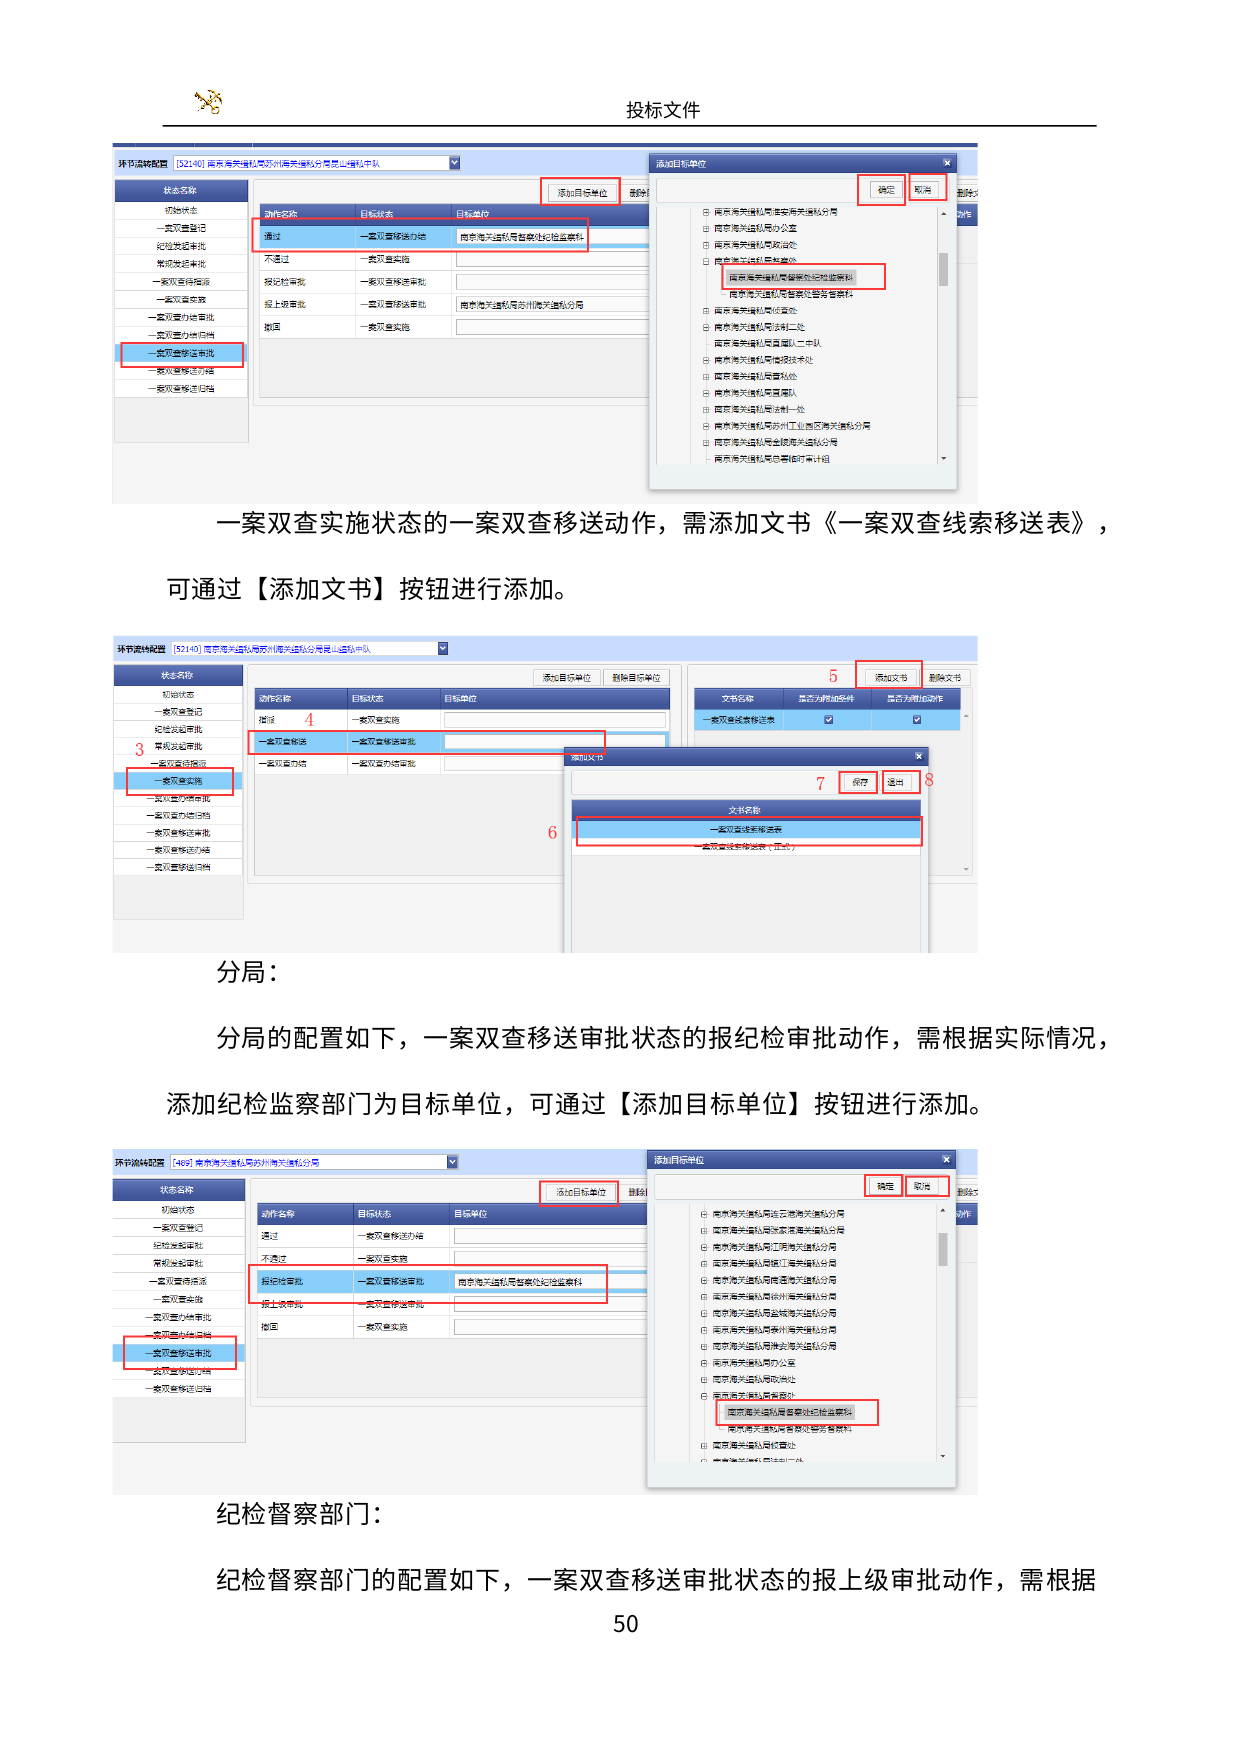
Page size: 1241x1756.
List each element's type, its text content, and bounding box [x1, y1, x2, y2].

text 纪检督察部门： [166, 1495, 1097, 1531]
text 分局的配置如下，一案双查移送审批状态的报纪检审批动作，需根据实际情况，添加纪检监察部门为目标单位，可通过【添加目标单位】按钮进行添加。 [166, 1018, 1097, 1120]
picture [112, 635, 978, 953]
text 一案双查实施状态的一案双查移送动作，需添加文书《一案双查线索移送表》，可通过【添加文书】按钮进行添加。 [166, 504, 1097, 606]
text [166, 1560, 1097, 1597]
text 分局： [166, 953, 1097, 989]
picture [194, 90, 222, 114]
picture [112, 1149, 978, 1495]
picture [112, 143, 978, 504]
